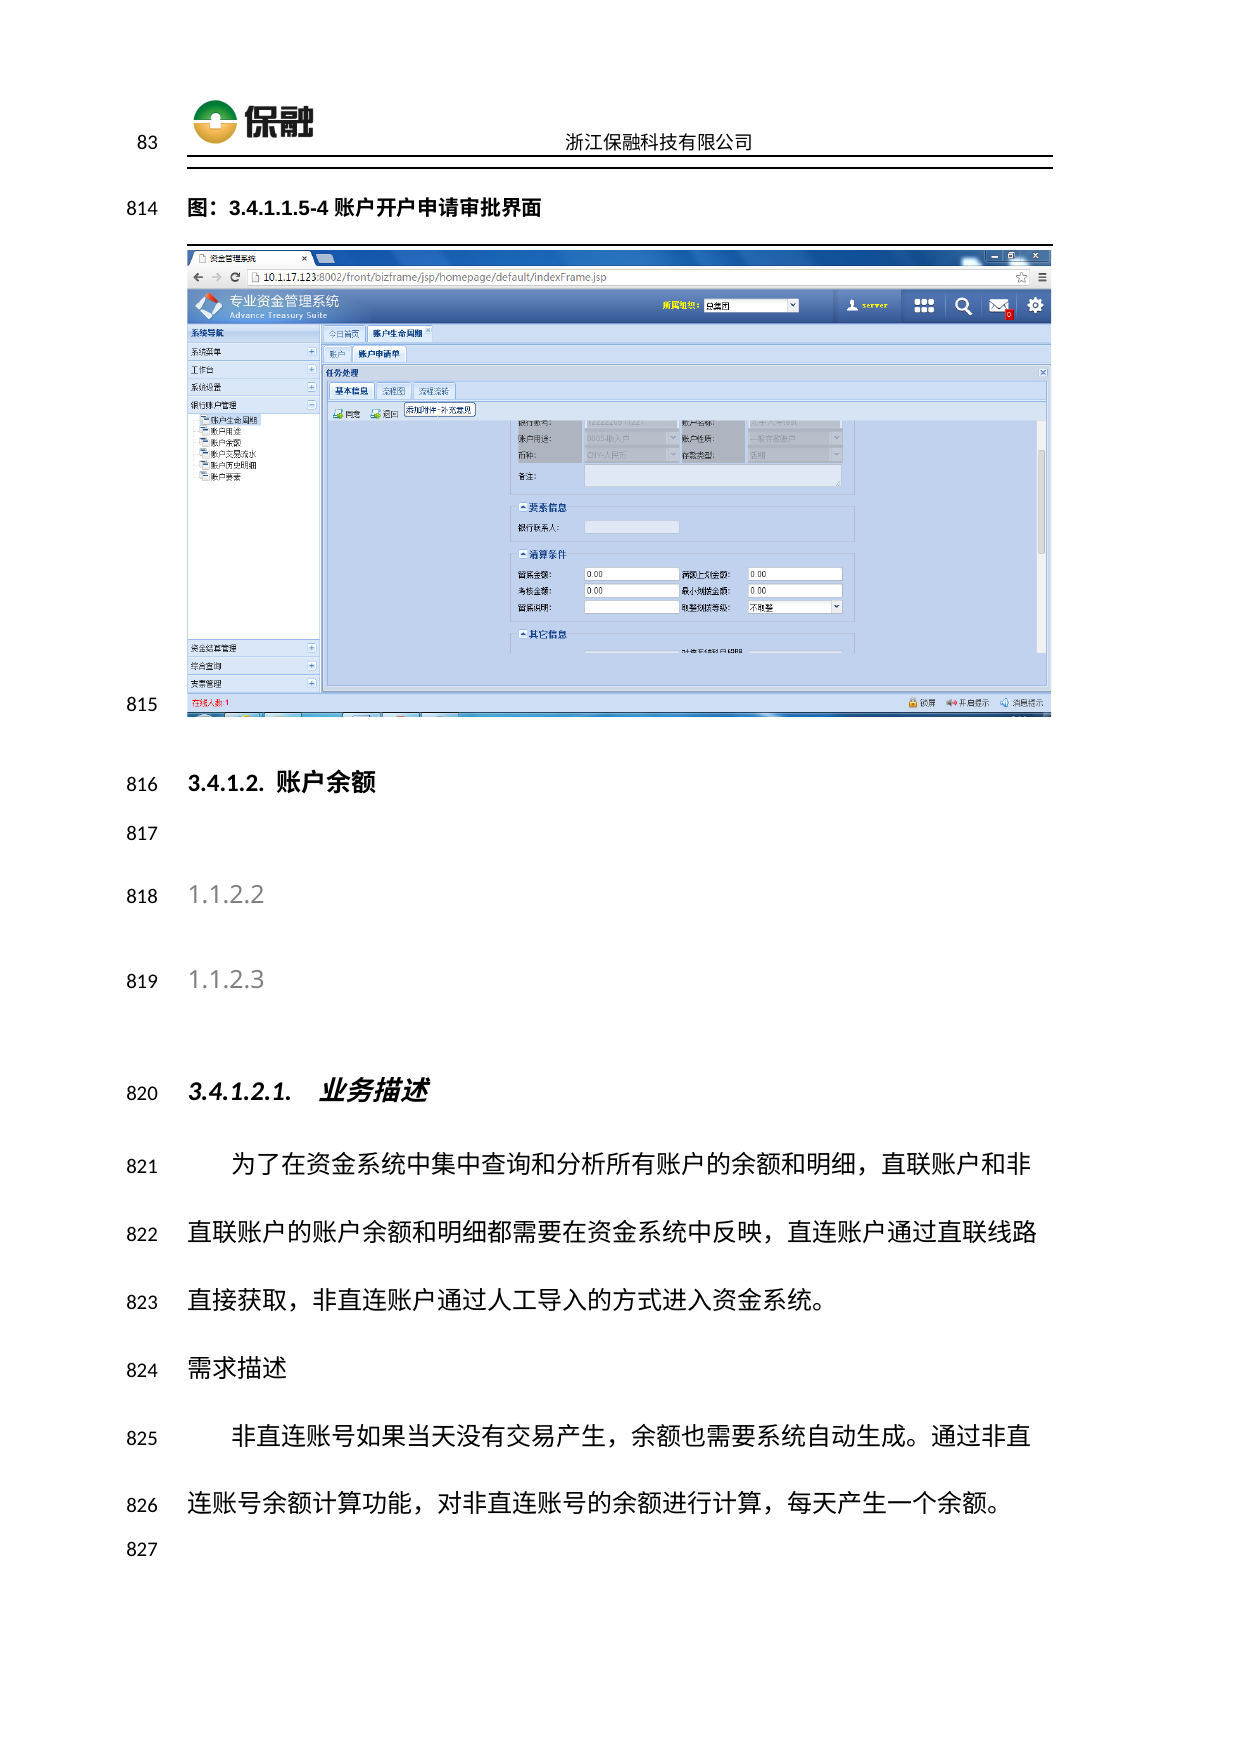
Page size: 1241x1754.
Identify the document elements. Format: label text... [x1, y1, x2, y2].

subtitle 业务描述 [187, 1054, 1053, 1122]
text 非直连账号如果当天没有交易产生，余额也需要系统自动生成。通过非直连账号余额计算功能，对非直连账号的余额进行计算，每天产生一个余额。 [187, 1400, 1053, 1536]
text 需求描述 [187, 1332, 1053, 1400]
text 为了在资金系统中集中查询和分析所有账户的余额和明细，直联账户和非直联账户的账户余额和明细都需要在资金系统中反映，直连账户通过直联线路直接获取，非直连账户通过人工导入的方式进入资金系统。 [187, 1128, 1053, 1332]
text 图：3.4.1.1.5-4 账户开户申请审批界面 [187, 169, 1053, 244]
picture [187, 250, 1052, 717]
subtitle 账户余额 [187, 746, 1053, 814]
picture [187, 88, 321, 150]
